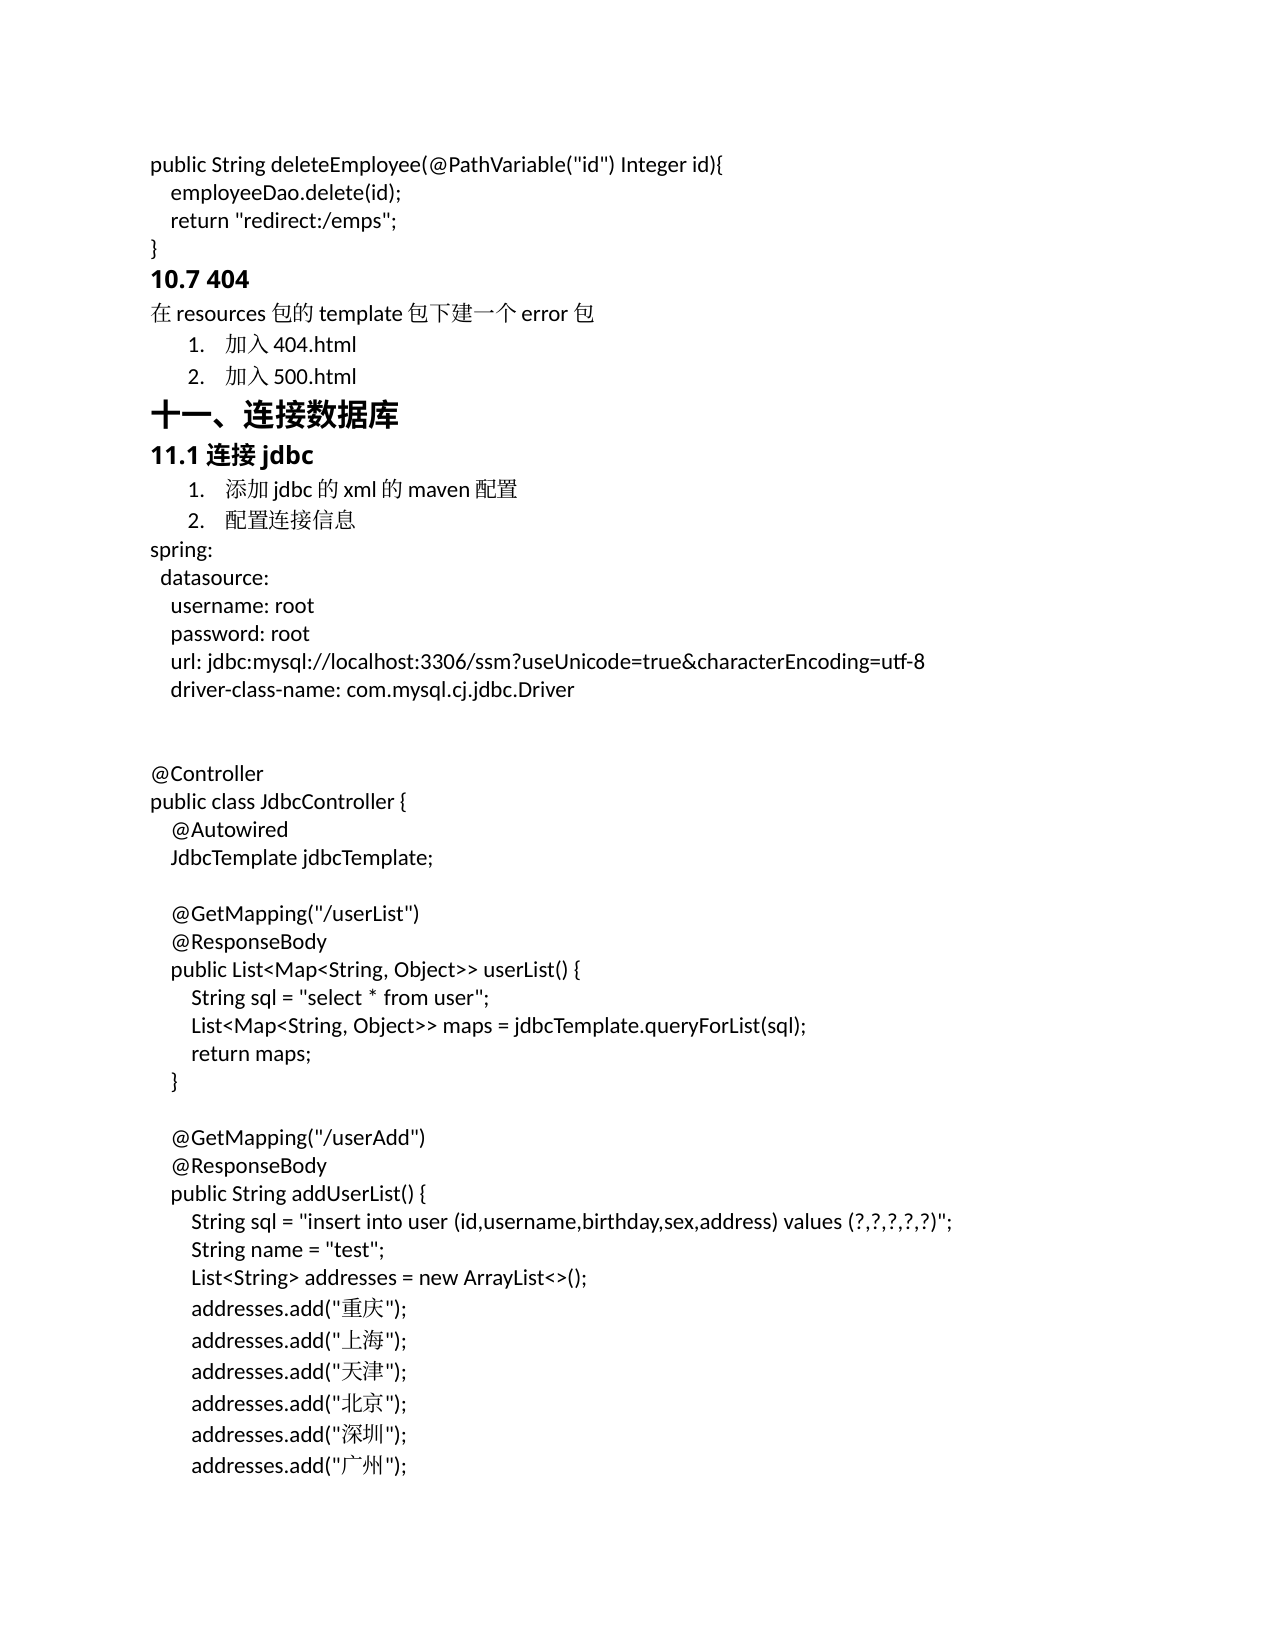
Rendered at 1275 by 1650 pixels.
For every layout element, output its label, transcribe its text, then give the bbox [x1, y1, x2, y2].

text @GetMapping("/userList") [150, 899, 1125, 927]
text url: jdbc:mysql://localhost:3306/ssm?useUnicode=true&characterEncoding=utf-8 [150, 647, 1125, 675]
text addresses.add("天津"); [150, 1354, 1125, 1386]
text public String addUserList() { [150, 1179, 1125, 1207]
text public class JdbcController { [150, 787, 1125, 815]
text } [150, 234, 1125, 262]
text String sql = "insert into user (id,username,birthday,sex,address) values (?,?,?,?,?)"; [150, 1207, 1125, 1235]
list 添加jdbc的xml的maven配置 [187, 472, 1125, 503]
text String name = "test"; [150, 1235, 1125, 1263]
text } [150, 1067, 1125, 1095]
list 加入404.html [187, 328, 1125, 359]
text @ResponseBody [150, 927, 1125, 955]
text @ResponseBody [150, 1151, 1125, 1179]
text employeeDao.delete(id); [150, 178, 1125, 206]
text addresses.add("重庆"); [150, 1291, 1125, 1323]
text addresses.add("广州"); [150, 1449, 1125, 1480]
text @GetMapping("/userAdd") [150, 1123, 1125, 1151]
text return maps; [150, 1039, 1125, 1067]
text addresses.add("北京"); [150, 1386, 1125, 1417]
text List<Map<String, Object>> maps = jdbcTemplate.queryForList(sql); [150, 1011, 1125, 1039]
text driver-class-name: com.mysql.cj.jdbc.Driver [150, 675, 1125, 703]
text username: root [150, 591, 1125, 619]
list 加入500.html [187, 359, 1125, 391]
text String sql = "select * from user"; [150, 983, 1125, 1011]
text List<String> addresses = new ArrayList<>(); [150, 1263, 1125, 1291]
text addresses.add("上海"); [150, 1323, 1125, 1354]
text JdbcTemplate jdbcTemplate; [150, 843, 1125, 871]
text @Autowired [150, 815, 1125, 843]
text addresses.add("深圳"); [150, 1417, 1125, 1449]
text password: root [150, 619, 1125, 647]
list 配置连接信息 [187, 503, 1125, 535]
text return "redirect:/emps"; [150, 206, 1125, 234]
text spring: [150, 535, 1125, 563]
text 在resources包的template包下建一个error包 [150, 296, 1125, 328]
text datasource: [150, 563, 1125, 591]
text public String deleteEmployee(@PathVariable("id") Integer id){ [150, 150, 1125, 178]
text public List<Map<String, Object>> userList() { [150, 955, 1125, 983]
text @Controller [150, 759, 1125, 787]
